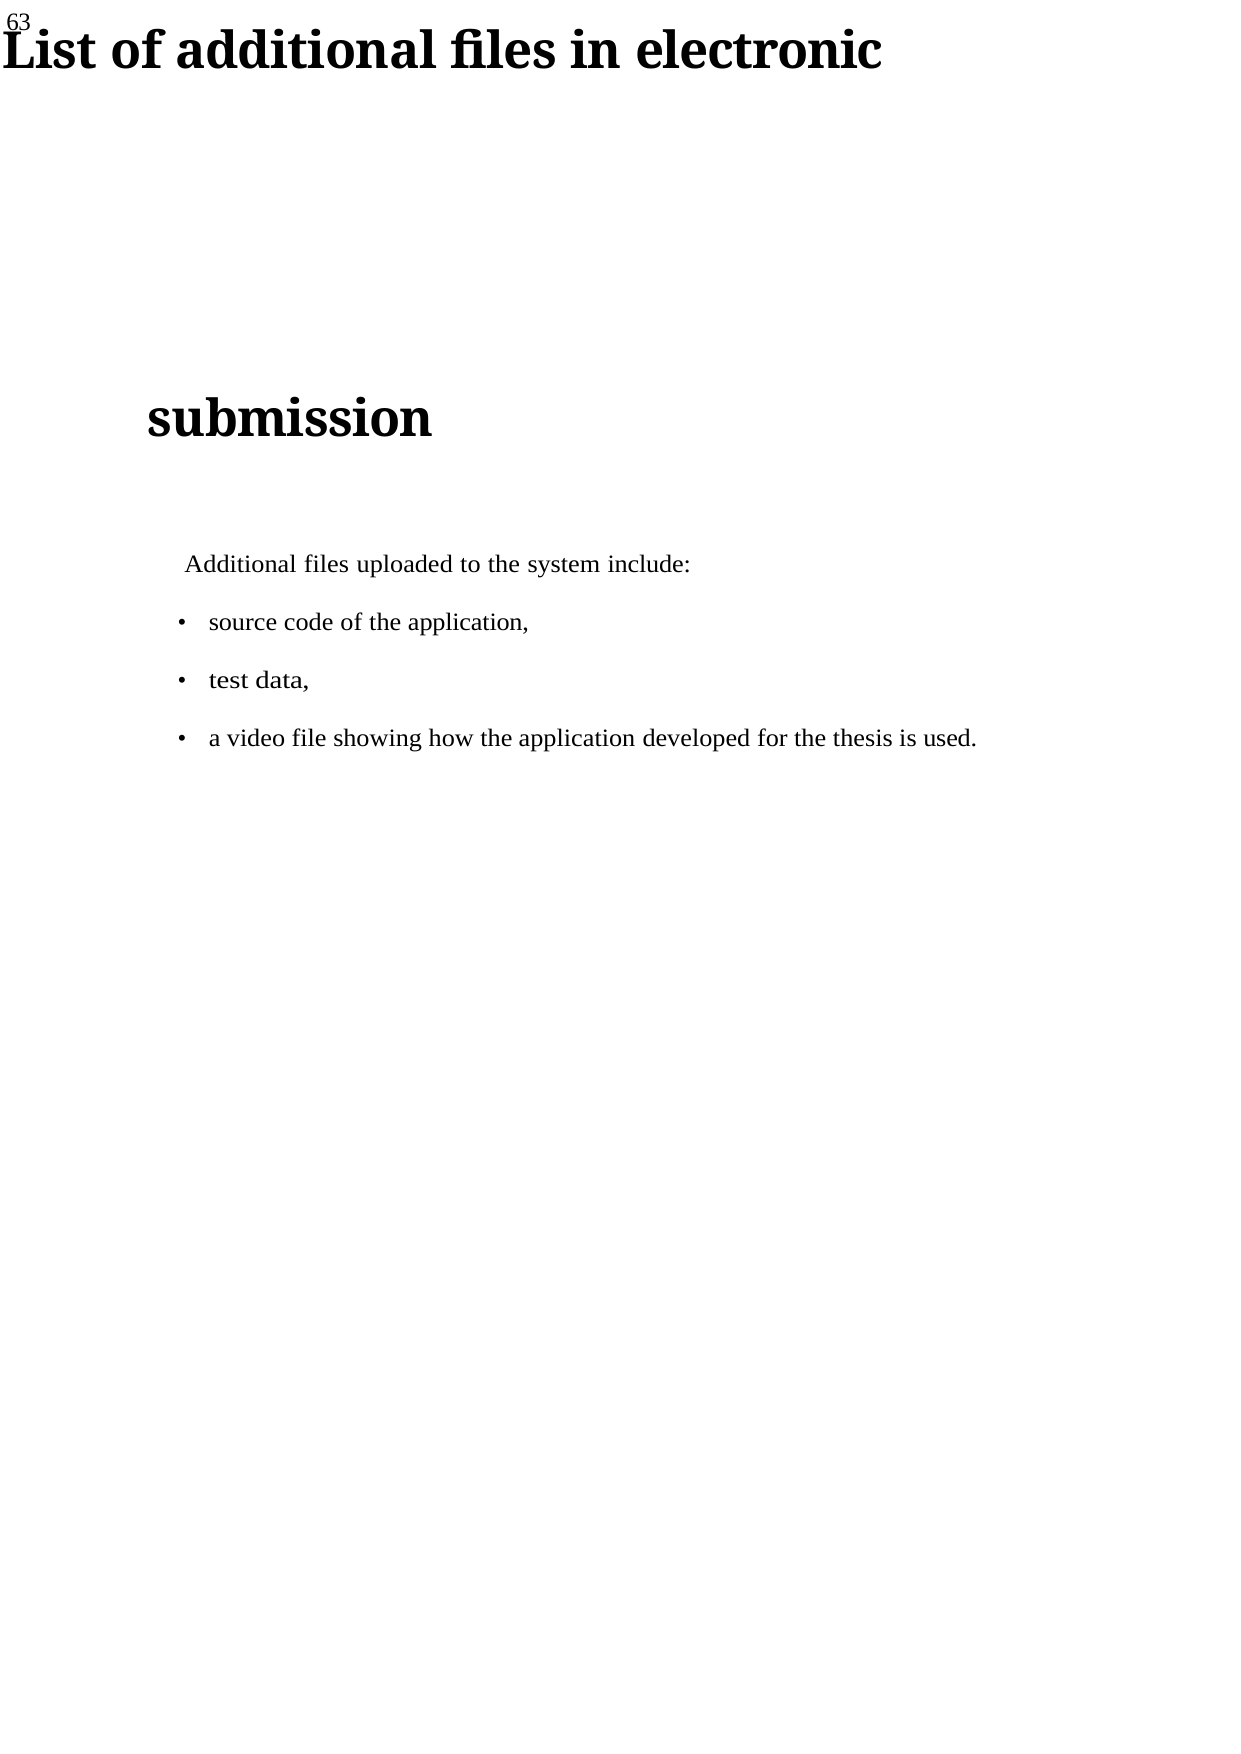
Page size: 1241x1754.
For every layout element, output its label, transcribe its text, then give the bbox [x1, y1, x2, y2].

text submission [148, 382, 1240, 452]
list source code of the application, [177, 607, 1240, 636]
text Additional files uploaded to the system include: [184, 549, 1240, 578]
list a video file showing how the application developed for the thesis is used. [177, 723, 1240, 752]
list test data, [177, 665, 1240, 694]
